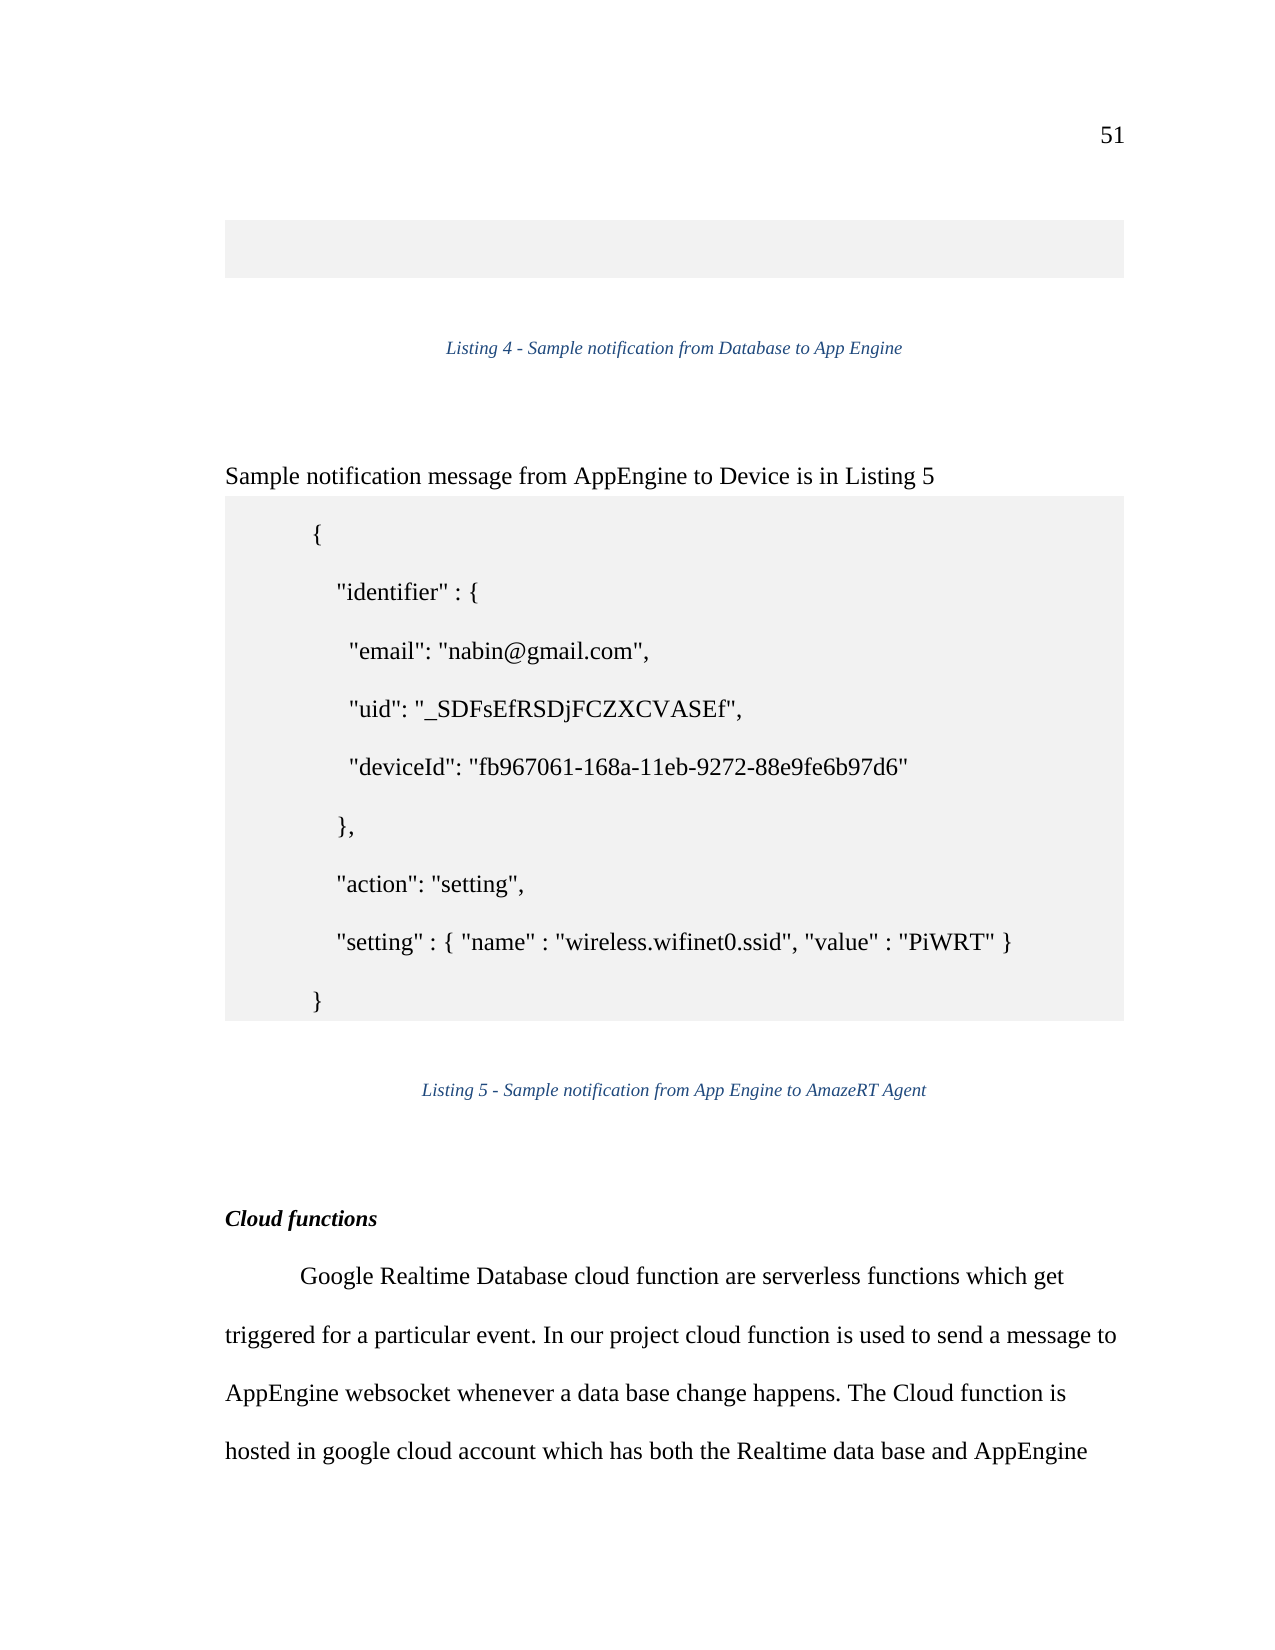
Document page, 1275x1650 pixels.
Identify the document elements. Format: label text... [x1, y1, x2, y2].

text Sample notification message from AppEngine to Device is in Listing 5 [225, 437, 1125, 496]
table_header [225, 220, 1124, 278]
text Listing 4 - Sample notification from Database to App Engine [225, 337, 1125, 358]
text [225, 1238, 1125, 1471]
text Listing 5 - Sample notification from App Engine to AmazeRT Agent [225, 1079, 1125, 1101]
subtitle Cloud functions [225, 1180, 1125, 1238]
table_header { "identifier" : { "email": "nabin@gmail.com", "uid": "_SDFsEfRSDjFCZXCVASEf", "deviceId": "fb967061-168a-11eb-9272-88e9fe6b97d6" }, "action": "setting", "setting" : { "name" : "wireless.wifinet0.ssid", "value" : "PiWRT" } } [225, 496, 1124, 1021]
